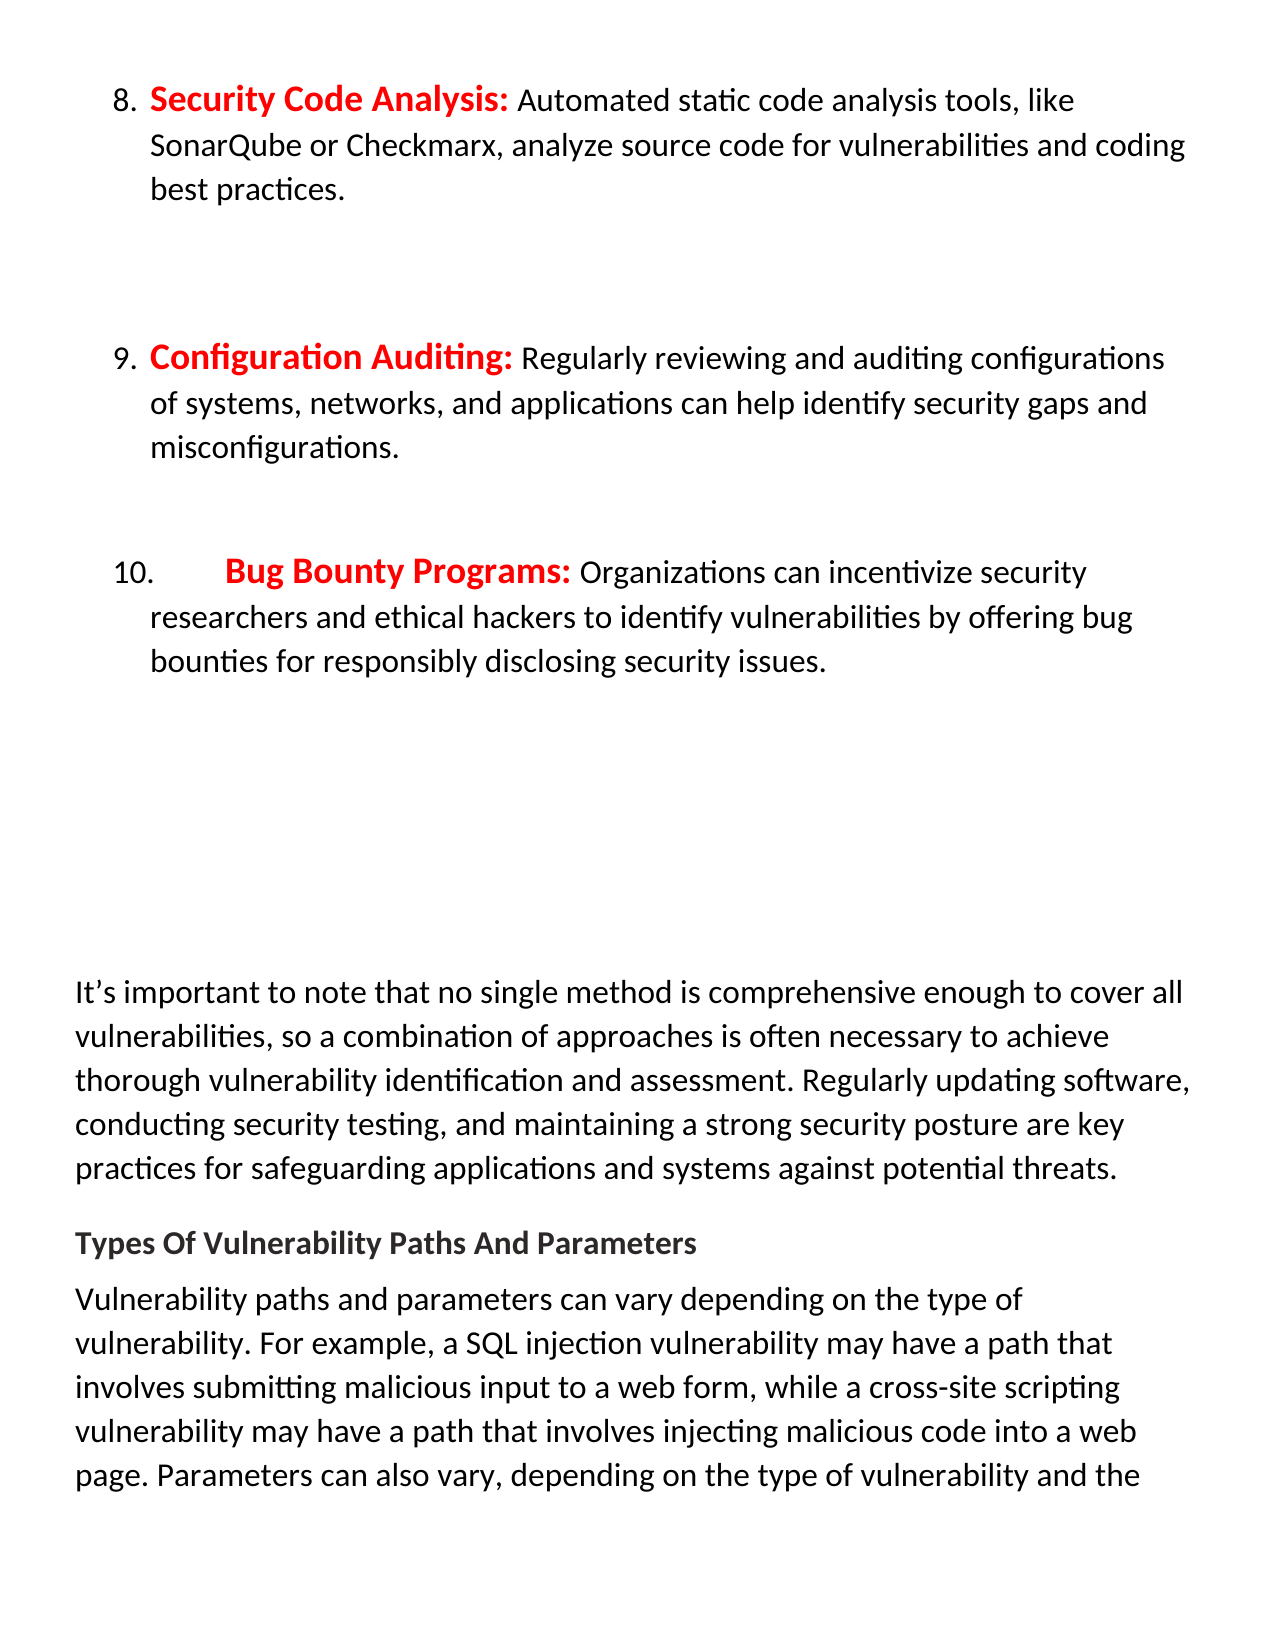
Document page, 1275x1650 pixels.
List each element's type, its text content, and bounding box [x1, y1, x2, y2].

subtitle Types Of Vulnerability Paths And Parameters [75, 1216, 1200, 1263]
list Configuration Auditing: Regularly reviewing and auditing configurations of systems, networks, and applications can help identify security gaps and misconfigurations. [112, 333, 1200, 467]
list Security Code Analysis: Automated static code analysis tools, like SonarQube or Checkmarx, analyze source code for vulnerabilities and coding best practices. [112, 75, 1200, 209]
list Bug Bounty Programs: Organizations can incentivize security researchers and ethical hackers to identify vulnerabilities by offering bug bounties for responsibly disclosing security issues. [112, 547, 1200, 681]
text It’s important to note that no single method is comprehensive enough to cover all vulnerabilities, so a combination of approaches is often necessary to achieve thorough vulnerability identification and assessment. Regularly updating software, conducting security testing, and maintaining a strong security posture are key practices for safeguarding applications and systems against potential threats. [75, 971, 1200, 1187]
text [75, 1278, 1200, 1495]
